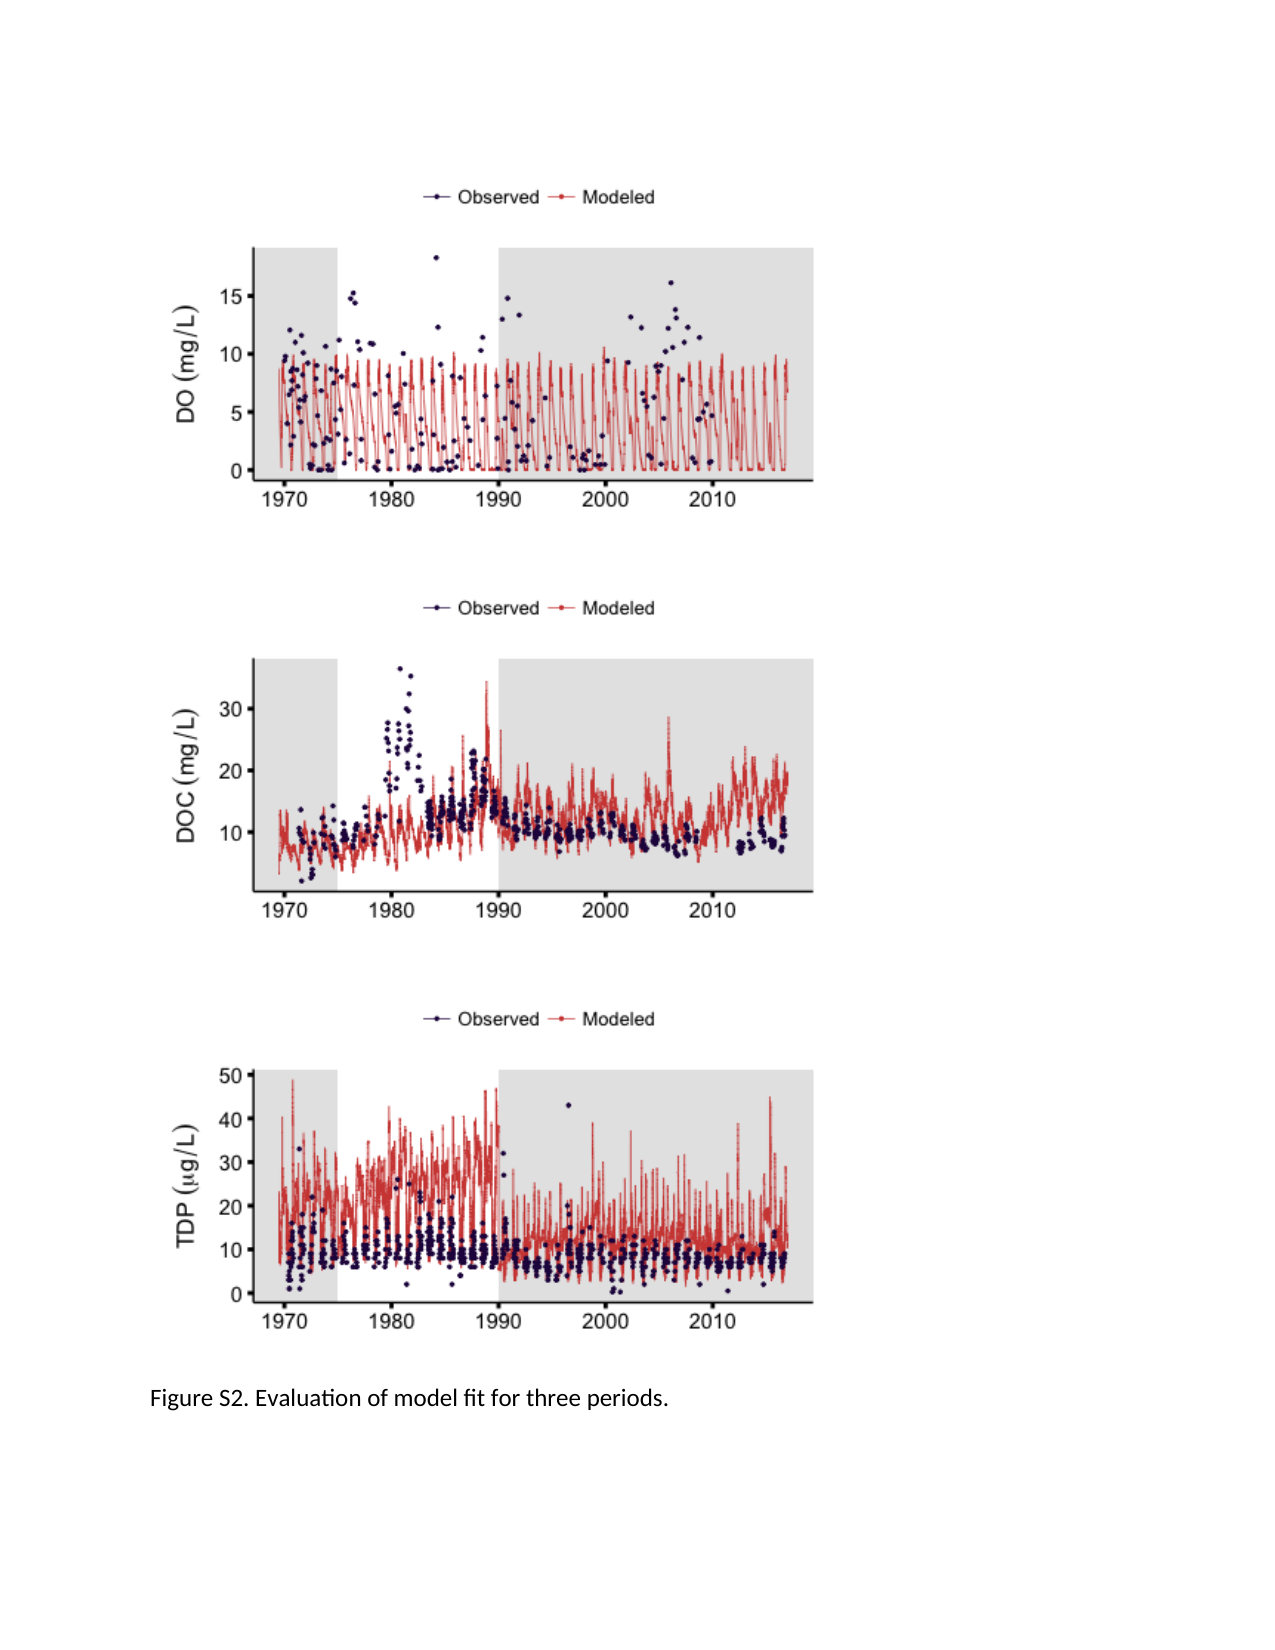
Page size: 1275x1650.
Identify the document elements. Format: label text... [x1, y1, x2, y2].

text Figure S2. Evaluation of model fit for three periods. [150, 1382, 1125, 1412]
picture [150, 150, 833, 1382]
